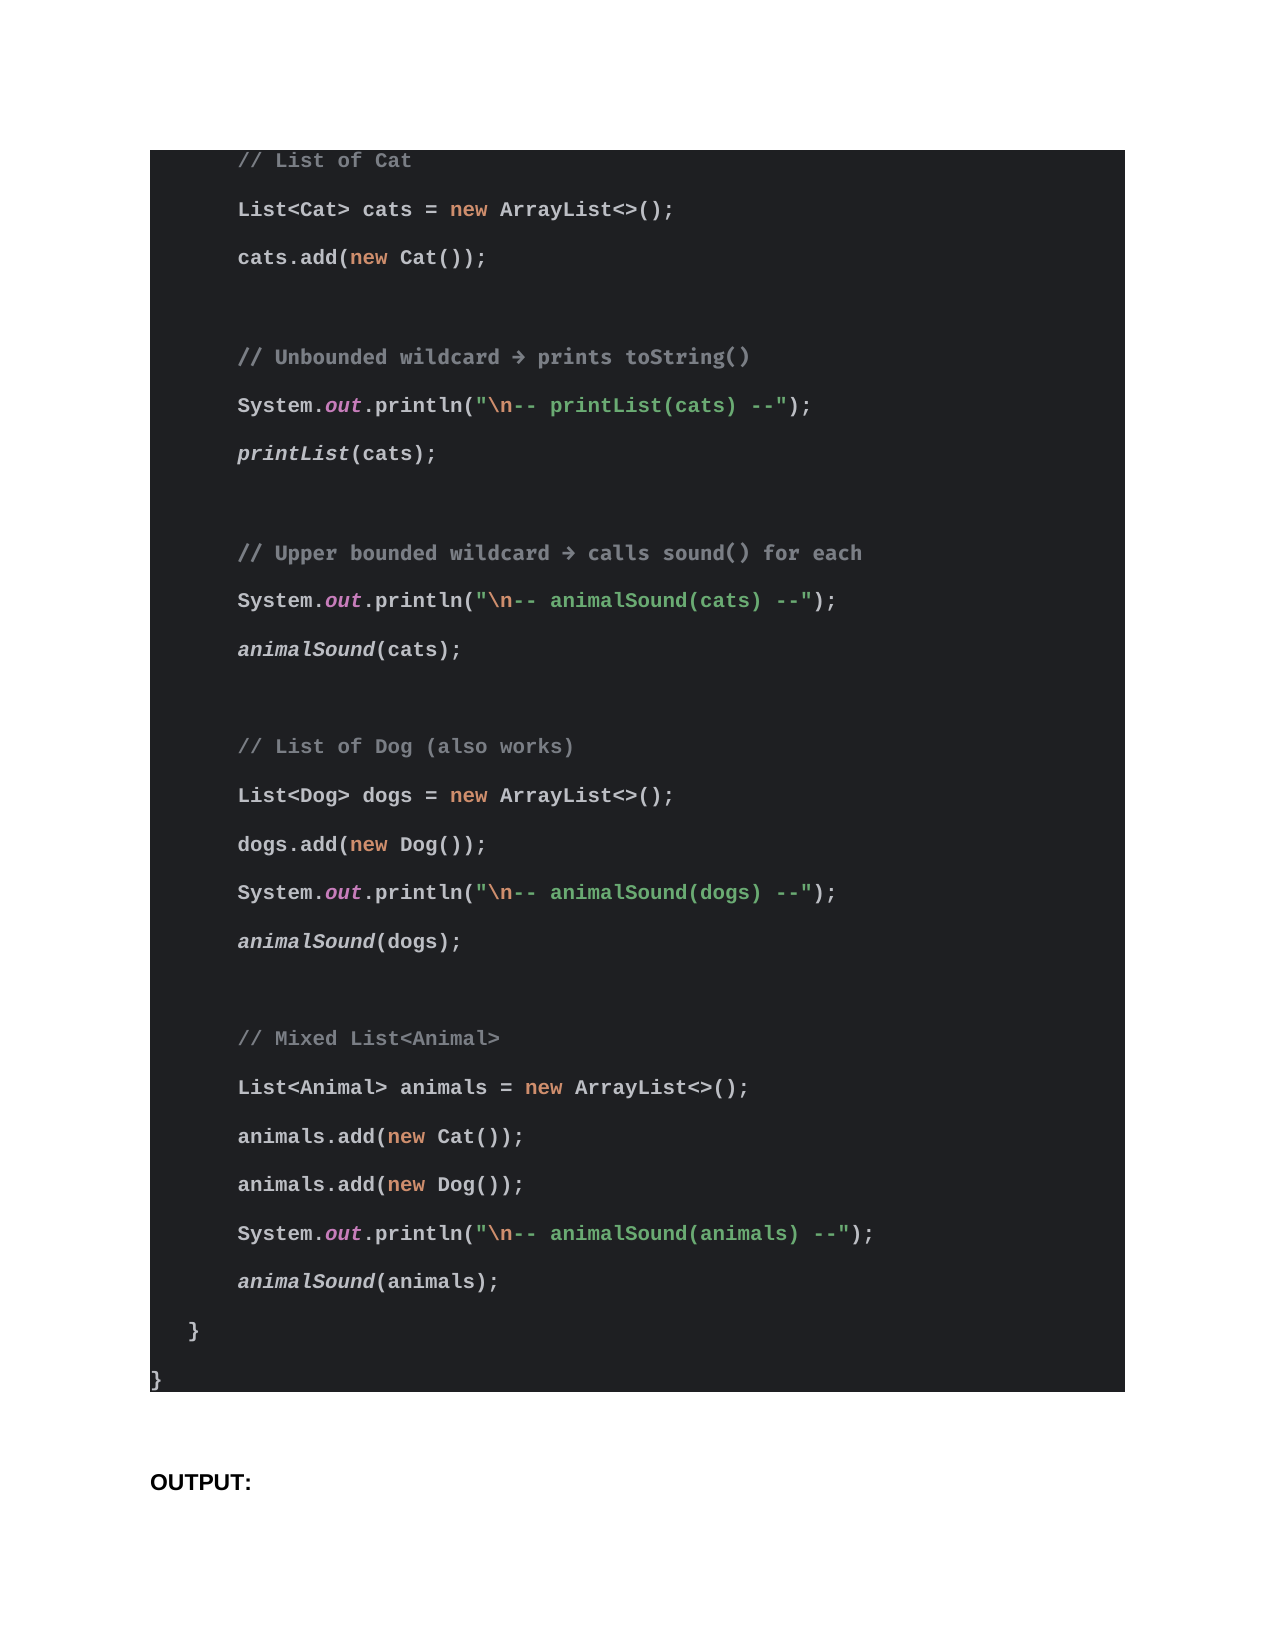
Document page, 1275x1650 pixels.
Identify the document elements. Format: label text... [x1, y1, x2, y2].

text } [150, 1320, 1125, 1344]
text animalSound(animals); [150, 1272, 1125, 1295]
text } [150, 1369, 1125, 1392]
text animalSound(dogs); [150, 931, 1125, 955]
text // List of Cat [150, 150, 1125, 174]
text // Mixed List<Animal> [150, 1028, 1125, 1052]
text printList(cats); [150, 443, 1125, 467]
text System.out.println("\n-- animalSound(cats) --"); [150, 591, 1125, 614]
text animalSound(cats); [150, 639, 1125, 663]
text OUTPUT: [150, 1469, 1125, 1495]
text cats.add(new Cat()); [150, 247, 1125, 271]
text animals.add(new Cat()); [150, 1126, 1125, 1149]
text List<Cat> cats = new ArrayList<>(); [150, 199, 1125, 222]
text System.out.println("\n-- animalSound(dogs) --"); [150, 882, 1125, 906]
text // Unbounded wildcard → prints toString() [150, 344, 1125, 369]
text List<Animal> animals = new ArrayList<>(); [150, 1077, 1125, 1101]
text System.out.println("\n-- printList(cats) --"); [150, 394, 1125, 418]
text List<Dog> dogs = new ArrayList<>(); [150, 785, 1125, 809]
text dogs.add(new Dog()); [150, 834, 1125, 857]
text animals.add(new Dog()); [150, 1174, 1125, 1198]
text // Upper bounded wildcard → calls sound() for each [150, 541, 1125, 566]
text System.out.println("\n-- animalSound(animals) --"); [150, 1223, 1125, 1247]
text // List of Dog (also works) [150, 736, 1125, 760]
